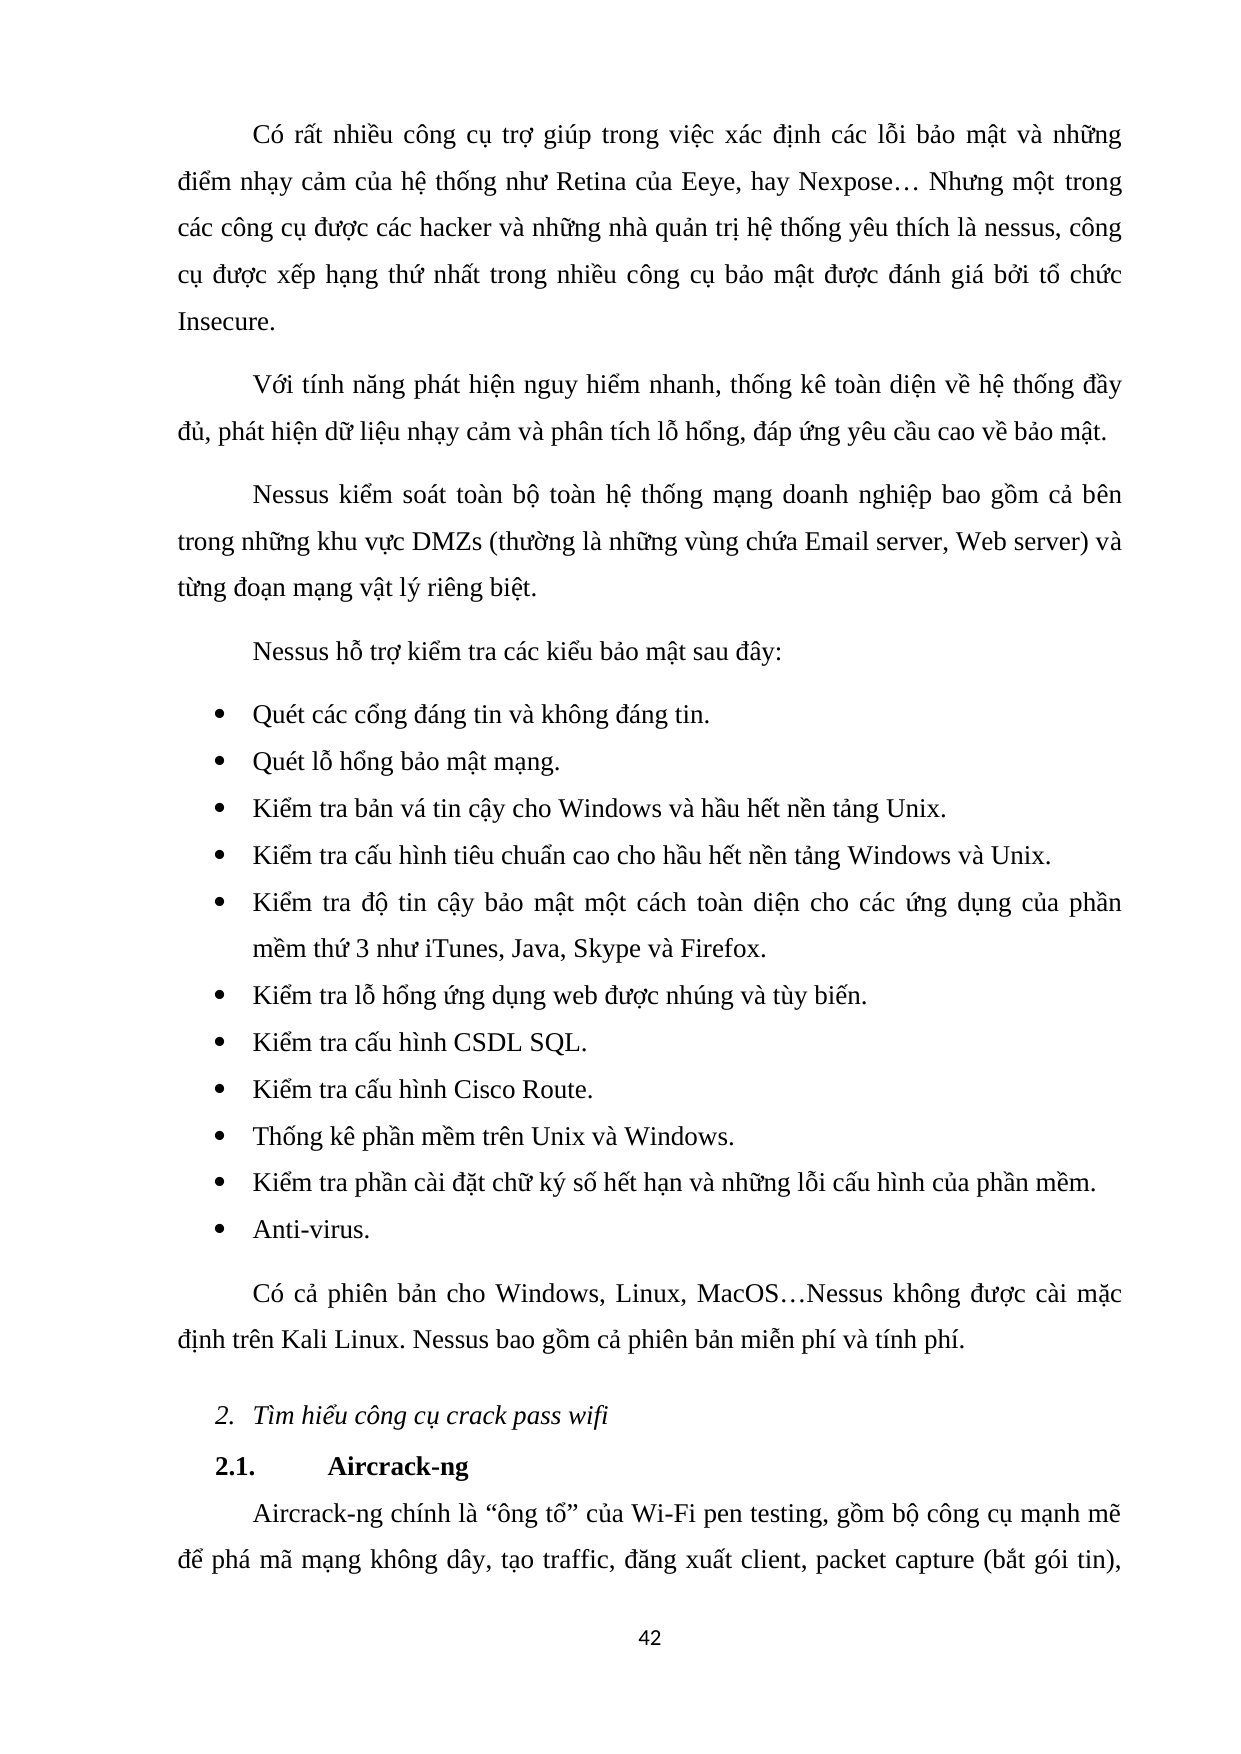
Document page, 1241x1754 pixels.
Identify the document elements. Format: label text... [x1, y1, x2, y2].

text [177, 1522, 1122, 1600]
text Có rất nhiều công cụ trợ giúp trong việc xác định các lỗi bảo mật và những điểm nhạy cảm của hệ thống như Retina của Eeye, hay Nexpose… Nhưng một trong các công cụ được các hacker và những nhà quản trị hệ thống yêu thích là nessus, công cụ được xếp hạng thứ nhất trong nhiều công cụ bảo mật được đánh giá bởi tổ chức Insecure. [177, 118, 1122, 336]
list Anti-virus. [215, 1213, 1122, 1245]
list Thống kê phần mềm trên Unix và Windows. [215, 1120, 1122, 1151]
list Kiểm tra bản vá tin cậy cho Windows và hầu hết nền tảng Unix. [215, 792, 1122, 823]
list Kiểm tra cấu hình Cisco Route. [215, 1073, 1122, 1104]
text Với tính năng phát hiện nguy hiểm nhanh, thống kê toàn diện về hệ thống đầy đủ, phát hiện dữ liệu nhạy cảm và phân tích lỗ hổng, đáp ứng yêu cầu cao về bảo mật. [177, 368, 1122, 446]
list Kiểm tra độ tin cậy bảo mật một cách toàn diện cho các ứng dụng của phần mềm thứ 3 như iTunes, Java, Skype và Firefox. [215, 886, 1122, 963]
list Kiểm tra phần cài đặt chữ ký số hết hạn và những lỗi cấu hình của phần mềm. [215, 1167, 1122, 1198]
subtitle Tìm hiểu công cụ crack pass wifi [215, 1399, 1122, 1431]
list Kiểm tra cấu hình CSDL SQL. [215, 1026, 1122, 1057]
list Kiểm tra lỗ hổng ứng dụng web được nhúng và tùy biến. [215, 979, 1122, 1010]
text Nessus kiểm soát toàn bộ toàn hệ thống mạng doanh nghiệp bao gồm cả bên trong những khu vực DMZs (thường là những vùng chứa Email server, Web server) và từng đoạn mạng vật lý riêng biệt. [177, 478, 1122, 603]
list Quét các cổng đáng tin và không đáng tin. [215, 698, 1122, 729]
text Nessus hỗ trợ kiểm tra các kiểu bảo mật sau đây: [177, 635, 1122, 666]
list Kiểm tra cấu hình tiêu chuẩn cao cho hầu hết nền tảng Windows và Unix. [215, 839, 1122, 870]
text Có cả phiên bản cho Windows, Linux, MacOS…Nessus không được cài mặc định trên Kali Linux. Nessus bao gồm cả phiên bản miễn phí và tính phí. [177, 1277, 1122, 1355]
subtitle Aircrack-ng [215, 1475, 1122, 1506]
list Quét lỗ hổng bảo mật mạng. [215, 745, 1122, 776]
